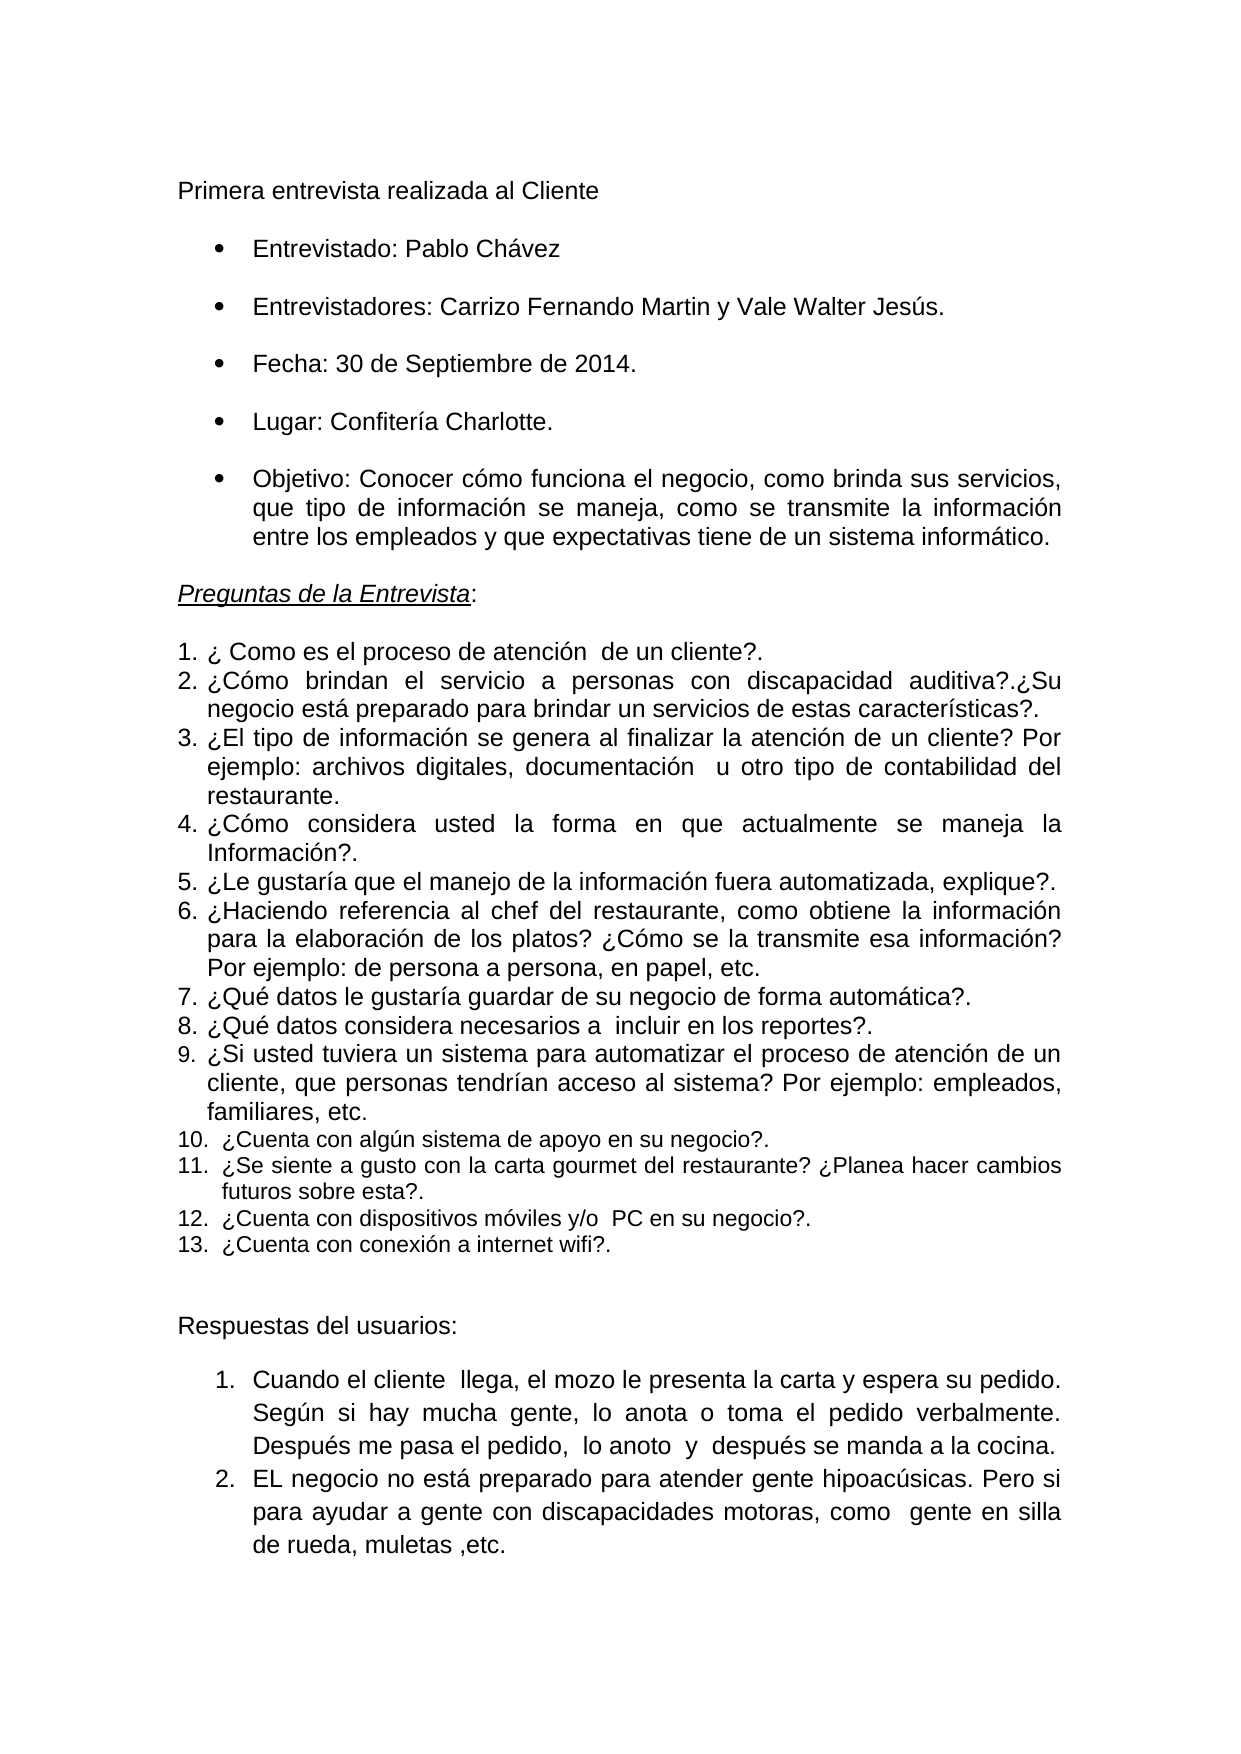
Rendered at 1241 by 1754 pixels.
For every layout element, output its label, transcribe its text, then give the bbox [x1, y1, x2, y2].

list ¿Haciendo referencia al chef del restaurante, como obtiene la información para la elaboración de los platos? ¿Cómo se la transmite esa información? Por ejemplo: de persona a persona, en papel, etc. [177, 896, 1063, 982]
list EL negocio no está preparado para atender gente hipoacúsicas. Pero si para ayudar a gente con discapacidades motoras, como gente en silla de rueda, muletas ,etc. [215, 1464, 1063, 1559]
list ¿El tipo de información se genera al finalizar la atención de un cliente? Por ejemplo: archivos digitales, documentación u otro tipo de contabilidad del restaurante. [177, 723, 1063, 809]
text Preguntas de la Entrevista: [177, 579, 1063, 608]
list Objetivo: Conocer cómo funciona el negocio, como brinda sus servicios, que tipo de información se maneja, como se transmite la información entre los empleados y que expectativas tiene de un sistema informático. [215, 464, 1063, 551]
list ¿Cómo considera usted la forma en que actualmente se maneja la Información?. [177, 809, 1063, 867]
list ¿Qué datos considera necesarios a incluir en los reportes?. [177, 1011, 1063, 1039]
list ¿Se siente a gusto con la carta gourmet del restaurante? ¿Planea hacer cambios futuros sobre esta?. [177, 1152, 1063, 1205]
list Cuando el cliente llega, el mozo le presenta la carta y espera su pedido. Según si hay mucha gente, lo anota o toma el pedido verbalmente. Después me pasa el pedido, lo anoto y después se manda a la cocina. [215, 1365, 1063, 1460]
list ¿Cuenta con algún sistema de apoyo en su negocio?. [177, 1126, 1063, 1152]
list ¿Cómo brindan el servicio a personas con discapacidad auditiva?.¿Su negocio está preparado para brindar un servicios de estas características?. [177, 666, 1063, 723]
list Entrevistadores: Carrizo Fernando Martin y Vale Walter Jesús. [215, 291, 1063, 320]
text Respuestas del usuarios: [177, 1311, 1063, 1340]
list ¿Le gustaría que el manejo de la información fuera automatizada, explique?. [177, 867, 1063, 896]
list Fecha: 30 de Septiembre de 2014. [215, 349, 1063, 378]
list Lugar: Confitería Charlotte. [215, 407, 1063, 436]
list ¿Si usted tuviera un sistema para automatizar el proceso de atención de un cliente, que personas tendrían acceso al sistema? Por ejemplo: empleados, familiares, etc. [177, 1039, 1063, 1126]
list Entrevistado: Pablo Chávez [215, 234, 1063, 263]
text Primera entrevista realizada al Cliente [177, 176, 1063, 205]
list ¿Cuenta con conexión a internet wifi?. [177, 1231, 1063, 1257]
list ¿Qué datos le gustaría guardar de su negocio de forma automática?. [177, 982, 1063, 1011]
list ¿ Como es el proceso de atención de un cliente?. [177, 637, 1063, 666]
list ¿Cuenta con dispositivos móviles y/o PC en su negocio?. [177, 1205, 1063, 1231]
